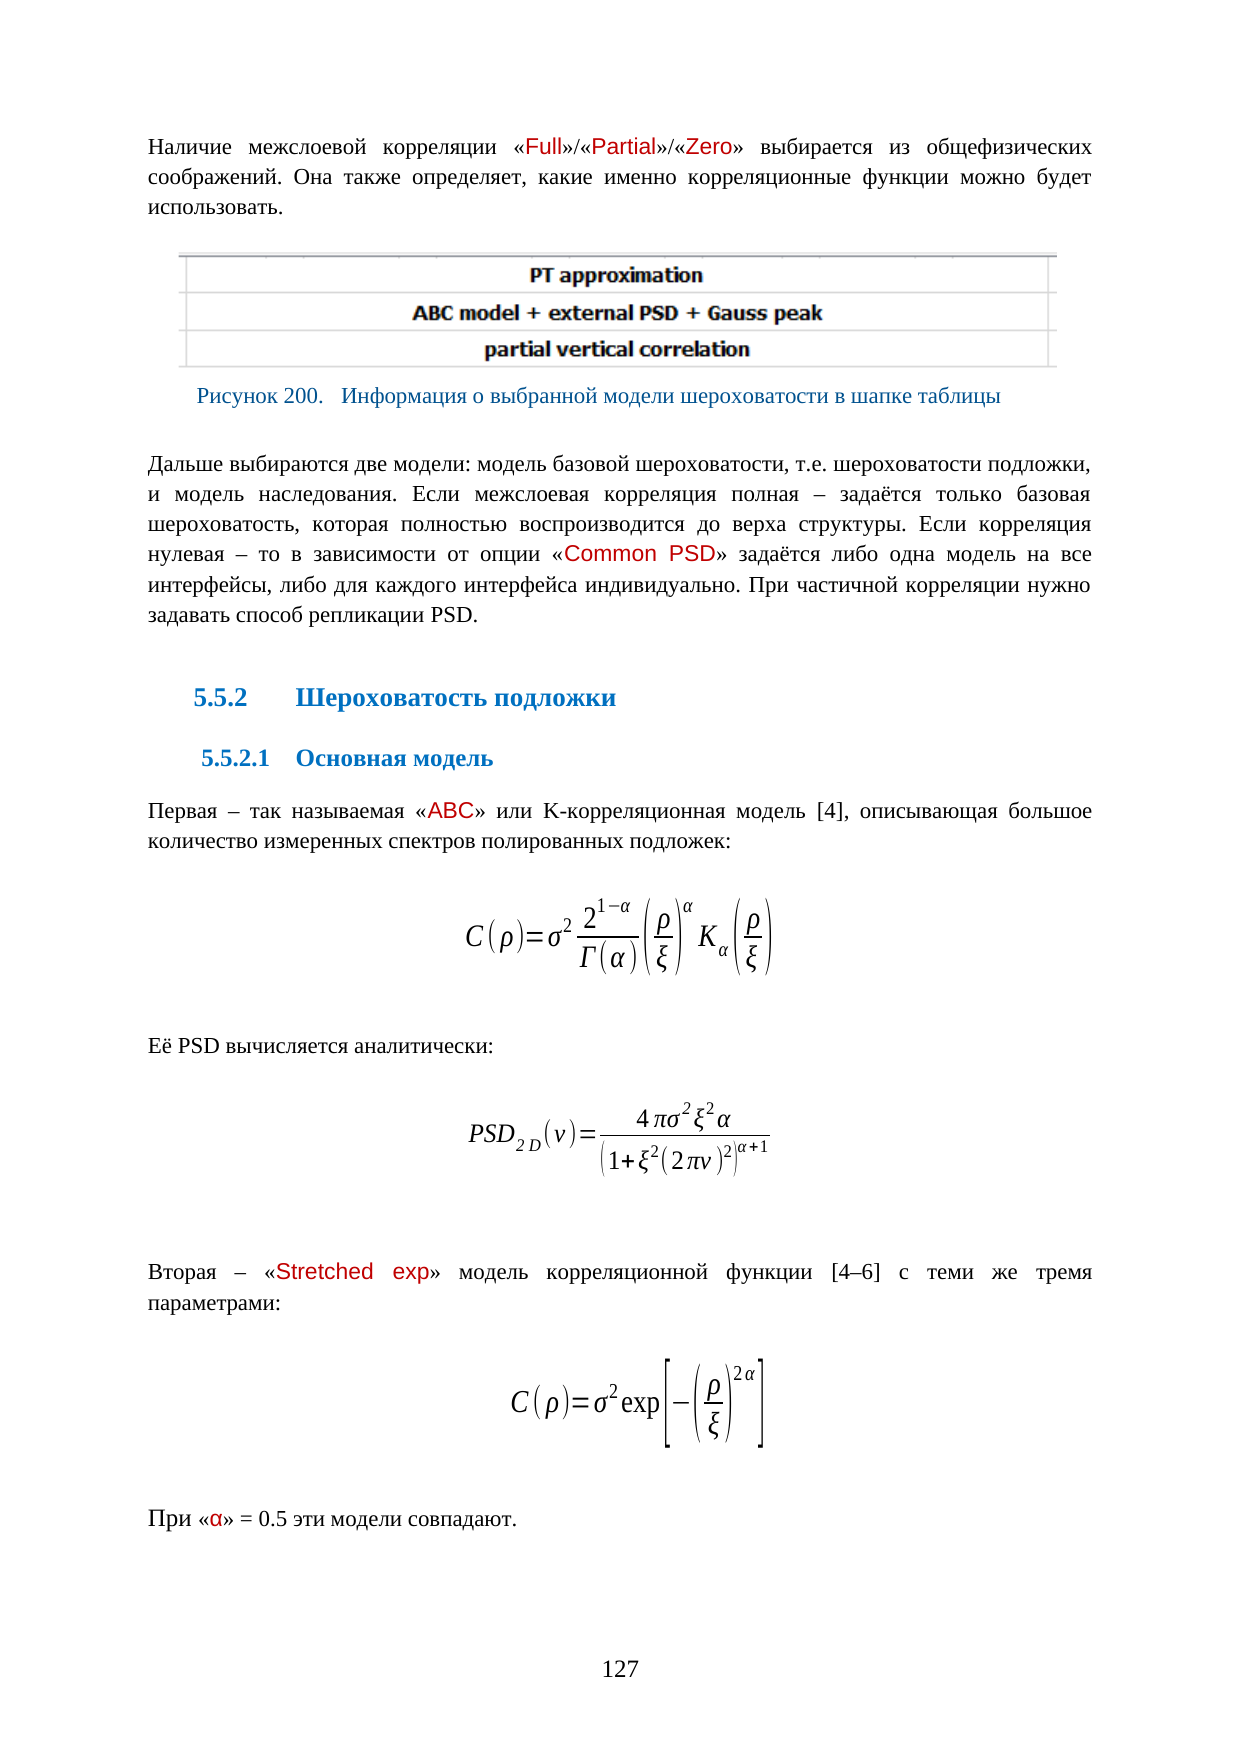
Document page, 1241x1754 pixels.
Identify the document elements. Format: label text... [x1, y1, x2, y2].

subtitle Основная модель [201, 743, 1093, 772]
text Вторая – «Stretched exp» модель корреляционной функции [4–6] с теми же тремя параметрами: [148, 1258, 1093, 1315]
picture [178, 252, 1057, 374]
text При «α» = 0.5 эти модели совпадают. [148, 1503, 1093, 1532]
text Наличие межслоевой корреляции «Full»/«Partial»/«Zero» выбирается из общефизических соображений. Она также определяет, какие именно корреляционные функции можно будет использовать. [148, 133, 1093, 220]
text Дальше выбираются две модели: модель базовой шероховатости, т.е. шероховатости подложки, и модель наследования. Если межслоевая корреляция полная – задаётся только базовая шероховатость, которая полностью воспроизводится до верха структуры. Если корреляция нулевая – то в зависимости от опции «Common PSD» задаётся либо одна модель на все интерфейсы, либо для каждого интерфейса индивидуально. При частичной корреляции нужно задавать способ репликации PSD. [148, 450, 1093, 627]
text Первая – так называемая «ABC» или K-корреляционная модель [4], описывающая большое количество измеренных спектров полированных подложек: [148, 797, 1093, 854]
subtitle Шероховатость подложки [193, 681, 1093, 712]
text Её PSD вычисляется аналитически: [148, 1032, 1093, 1058]
